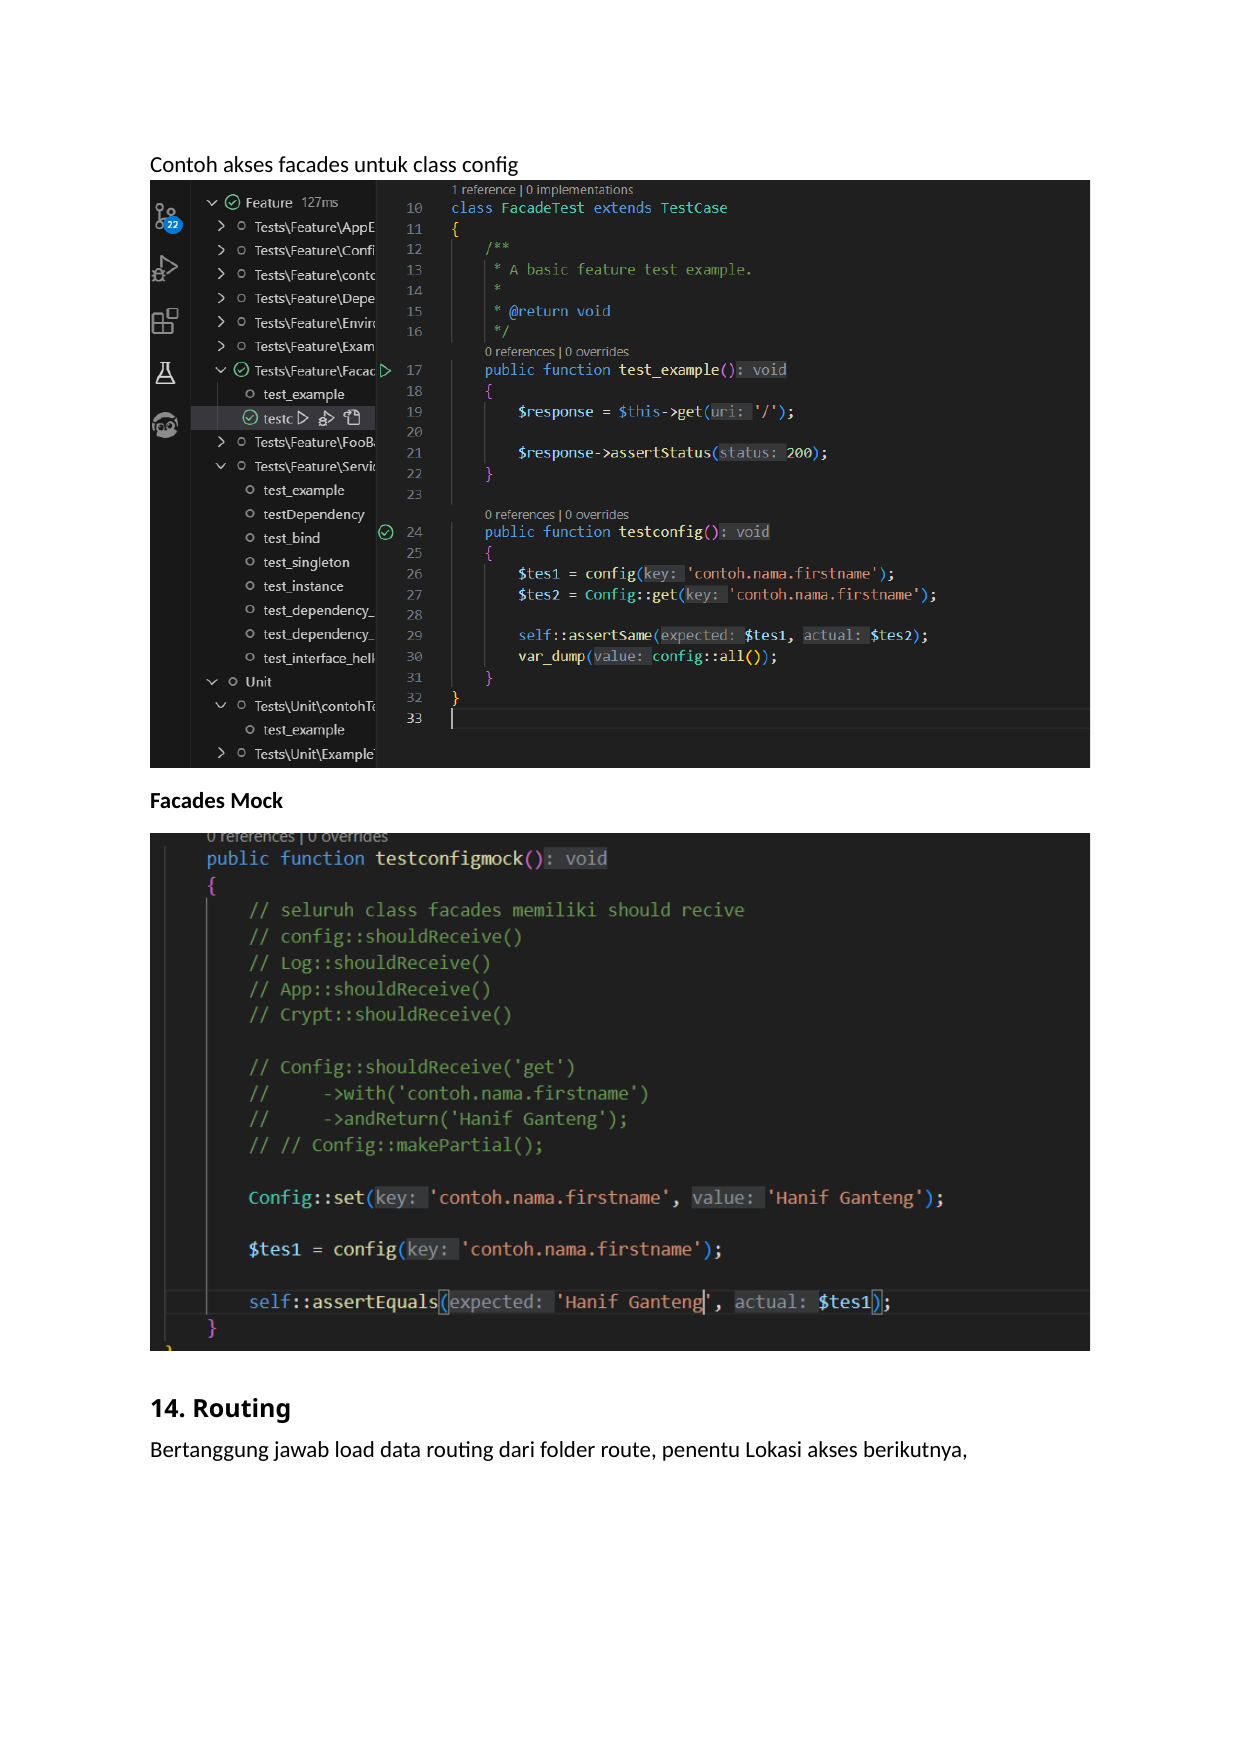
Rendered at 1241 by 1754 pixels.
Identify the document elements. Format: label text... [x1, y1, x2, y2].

subtitle 14. Routing [150, 1390, 1090, 1424]
picture [150, 833, 1091, 1351]
text Facades Mock [150, 787, 1090, 815]
text Contoh akses facades untuk class config [150, 150, 1090, 180]
text Bertanggung jawab load data routing dari folder route, penentu Lokasi akses berikutnya, [150, 1436, 1090, 1463]
picture [150, 180, 1091, 768]
